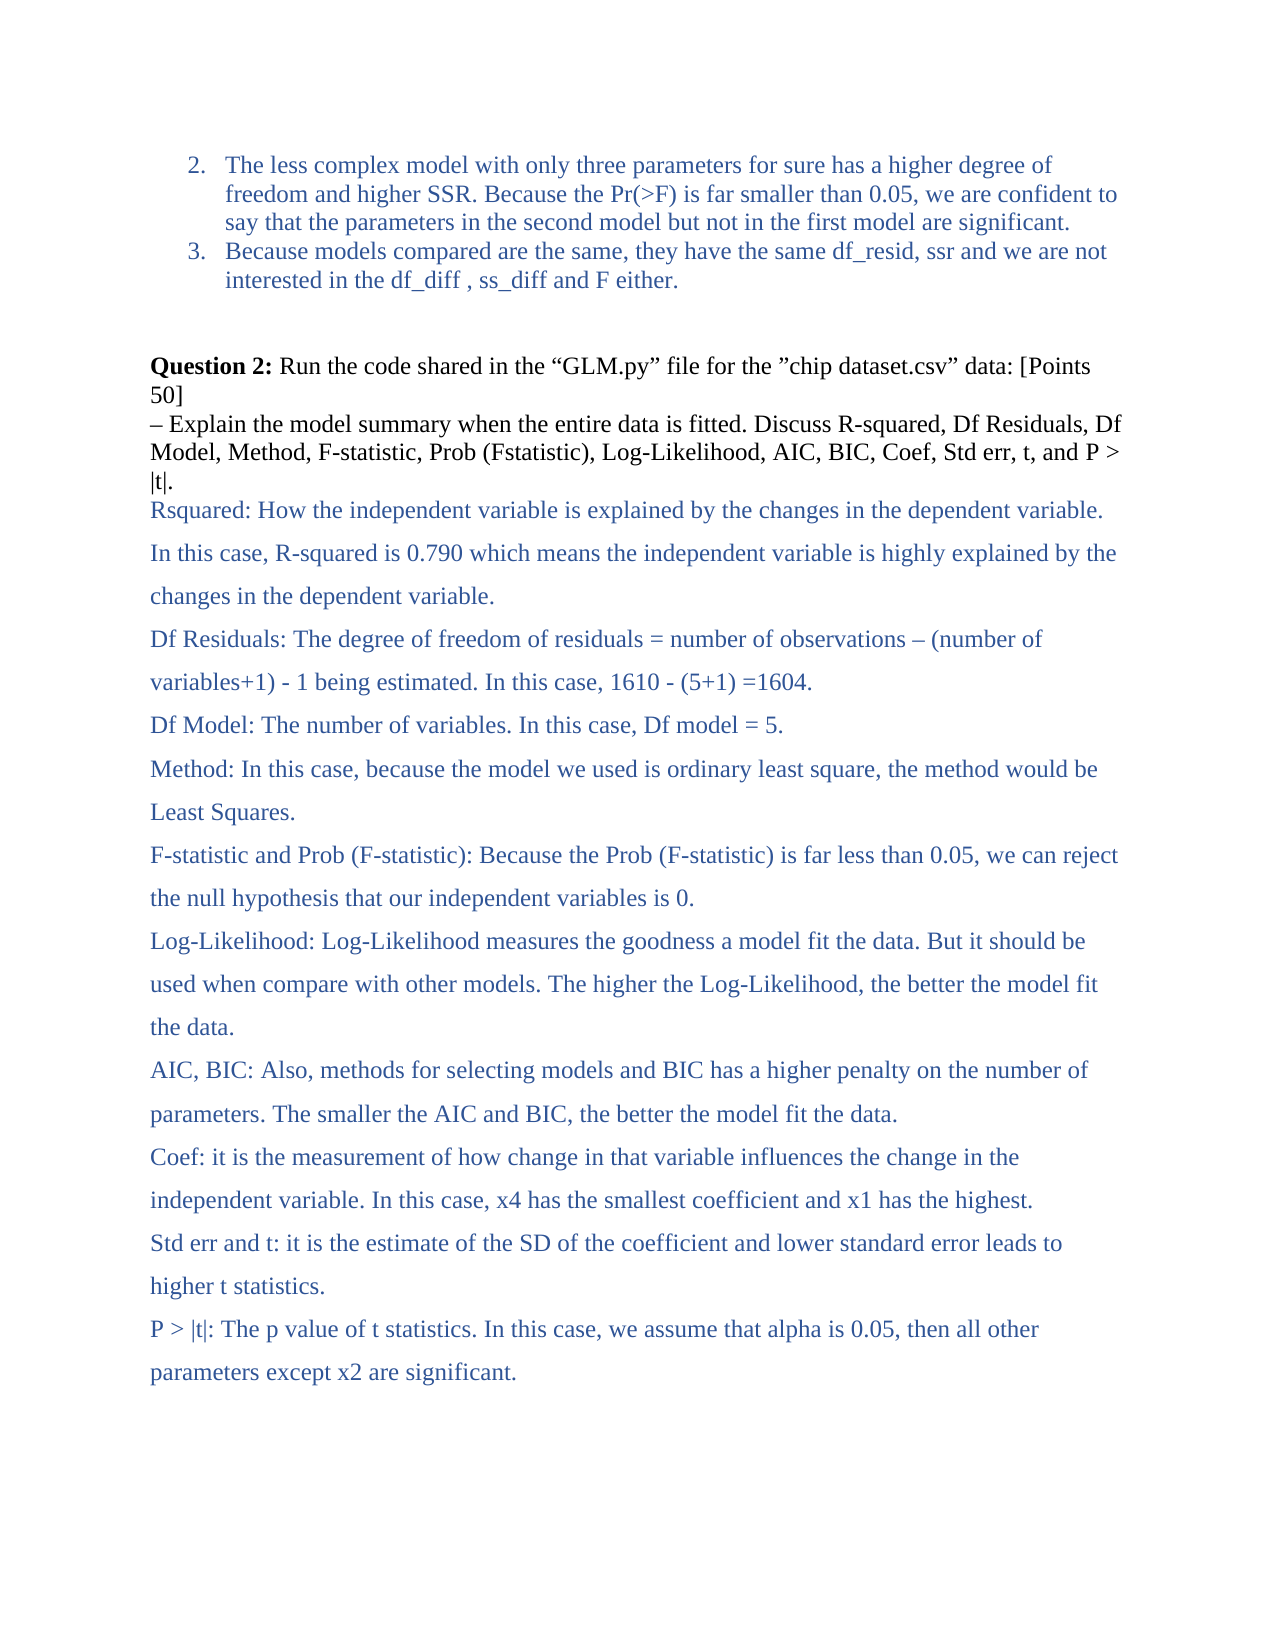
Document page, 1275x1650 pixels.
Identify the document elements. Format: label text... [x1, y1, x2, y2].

text Rsquared: How the independent variable is explained by the changes in the dependent variable. In this case, R-squared is 0.790 which means the independent variable is highly explained by the changes in the dependent variable. [150, 495, 1125, 610]
list Because models compared are the same, they have the same df_resid, ssr and we are not interested in the df_diff , ss_diff and F either. [187, 236, 1125, 294]
text Question 2: Run the code shared in the “GLM.py” file for the ”chip dataset.csv” data: [Points 50] [150, 351, 1125, 409]
text Df Residuals: The degree of freedom of residuals = number of observations – (number of variables+1) - 1 being estimated. In this case, 1610 - (5+1) =1604. [150, 624, 1125, 696]
text Method: In this case, because the model we used is ordinary least square, the method would be Least Squares. [150, 754, 1125, 826]
text Coef: it is the measurement of how change in that variable influences the change in the independent variable. In this case, x4 has the smallest coefficient and x1 has the highest. [150, 1142, 1125, 1214]
text AIC, BIC: Also, methods for selecting models and BIC has a higher penalty on the number of parameters. The smaller the AIC and BIC, the better the model fit the data. [150, 1056, 1125, 1127]
text P > |t|: The p value of t statistics. In this case, we assume that alpha is 0.05, then all other parameters except x2 are significant. [150, 1314, 1125, 1386]
text F-statistic and Prob (F-statistic): Because the Prob (F-statistic) is far less than 0.05, we can reject the null hypothesis that our independent variables is 0. [150, 840, 1125, 912]
list The less complex model with only three parameters for sure has a higher degree of freedom and higher SSR. Because the Pr(>F) is far smaller than 0.05, we are confident to say that the parameters in the second model but not in the first model are significant. [187, 150, 1125, 236]
text Df Model: The number of variables. In this case, Df model = 5. [150, 711, 1125, 739]
text Std err and t: it is the estimate of the SD of the coefficient and lower standard error leads to higher t statistics. [150, 1228, 1125, 1300]
text Log-Likelihood: Log-Likelihood measures the goodness a model fit the data. But it should be used when compare with other models. The higher the Log-Likelihood, the better the model fit the data. [150, 926, 1125, 1041]
text – Explain the model summary when the entire data is fitted. Discuss R-squared, Df Residuals, Df Model, Method, F-statistic, Prob (Fstatistic), Log-Likelihood, AIC, BIC, Coef, Std err, t, and P > |t|. [150, 409, 1125, 495]
